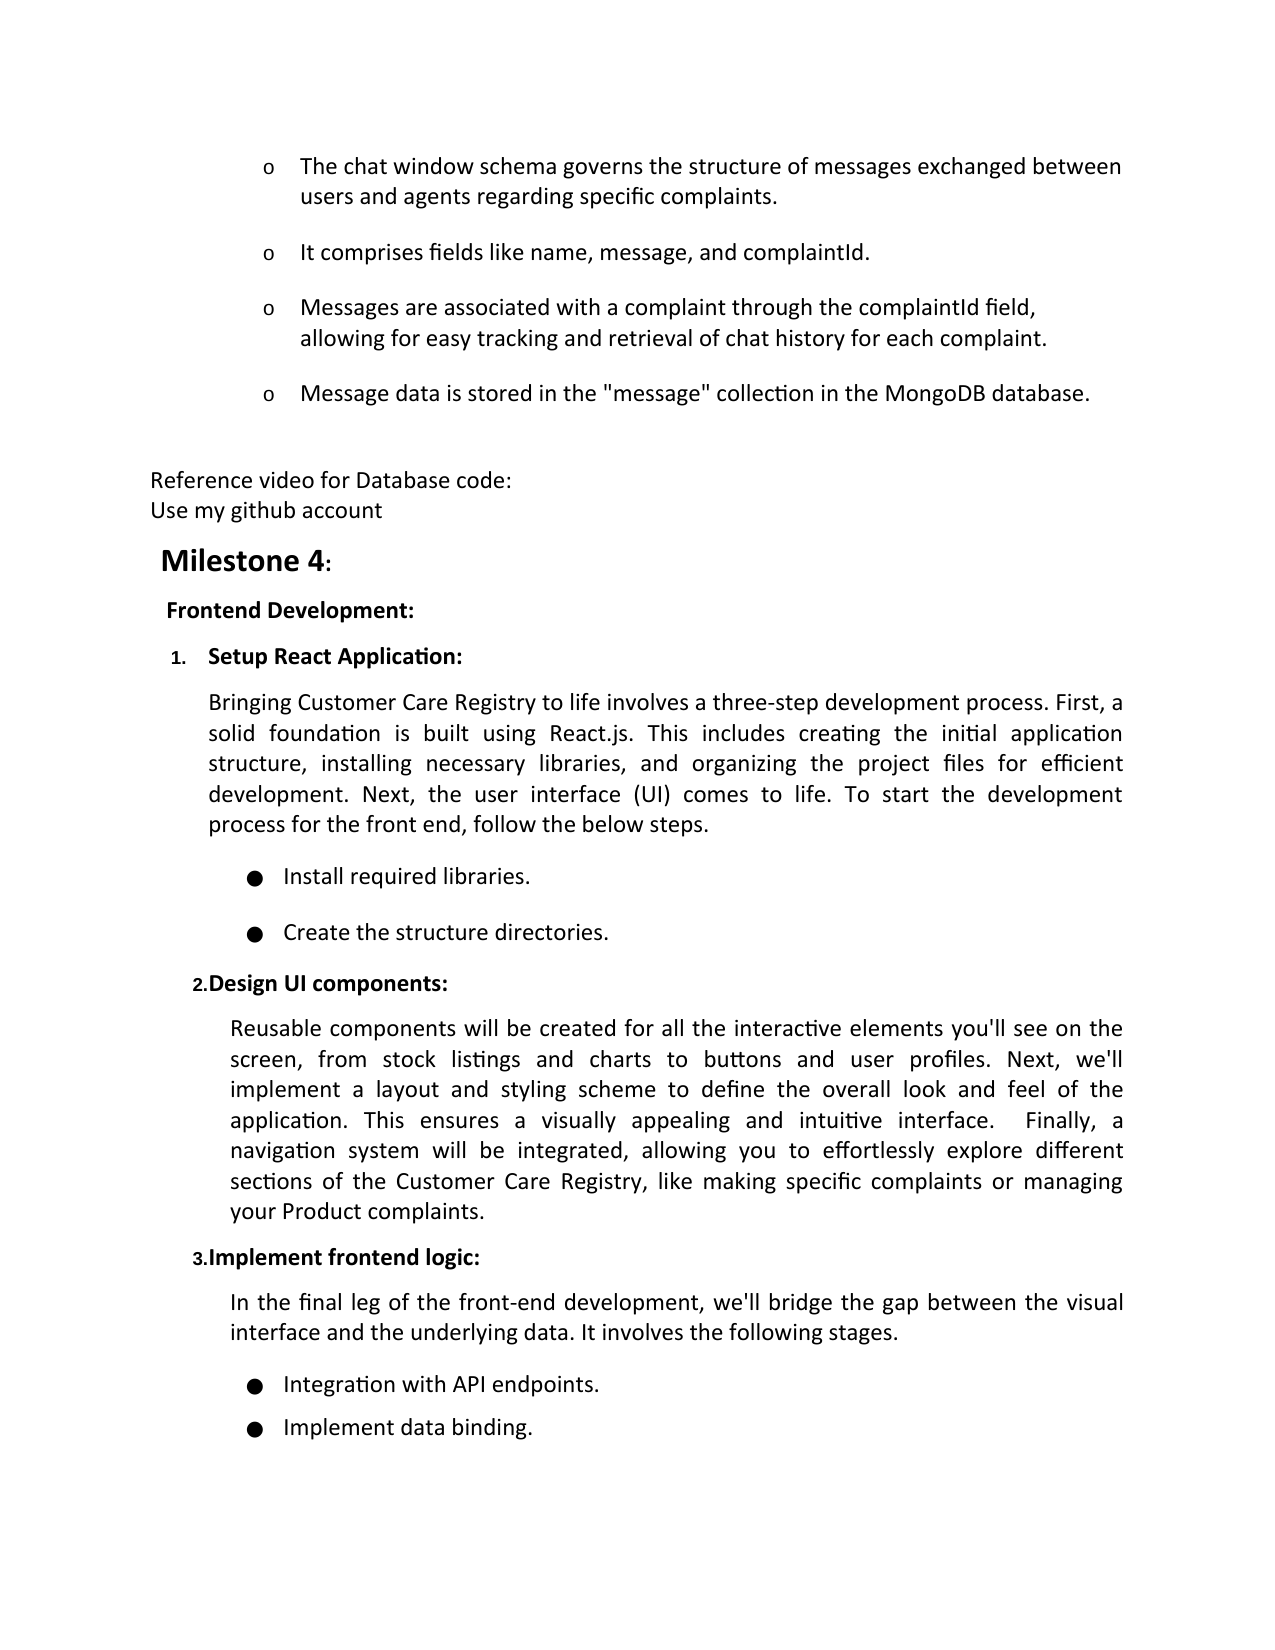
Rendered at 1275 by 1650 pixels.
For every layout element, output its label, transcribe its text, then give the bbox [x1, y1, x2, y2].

list Message data is stored in the "message" collection in the MongoDB database. [262, 378, 1125, 408]
text Reference video for Database code: [150, 464, 1066, 495]
list It comprises fields like name, message, and complaintId. [262, 236, 1125, 267]
list Setup React Application: [171, 640, 1125, 671]
list Integration with API endpoints. [246, 1361, 1125, 1404]
text Bringing Customer Care Registry to life involves a three-step development process. First, a solid foundation is built using React.js. This includes creating the initial application structure, installing necessary libraries, and organizing the project files for efficient development. Next, the user interface (UI) comes to life. To start the development process for the front end, follow the below steps. [208, 687, 1125, 839]
list Implement data binding. [246, 1404, 1066, 1447]
list Implement frontend logic: [192, 1241, 1125, 1271]
list The chat window schema governs the structure of messages exchanged between users and agents regarding specific complaints. [262, 150, 1125, 211]
text Frontend Development: [160, 594, 1125, 624]
text Milestone 4: [160, 539, 1125, 580]
list Messages are associated with a complaint through the complaintId field, allowing for easy tracking and retrieval of chat history for each complaint. [262, 292, 1125, 353]
list Design UI components: [192, 967, 1125, 998]
text In the final leg of the front-end development, we'll bridge the gap between the visual interface and the underlying data. It involves the following stages. [230, 1286, 1125, 1347]
list Create the structure directories. [246, 910, 1125, 953]
text Reusable components will be created for all the interactive elements you'll see on the screen, from stock listings and charts to buttons and user profiles. Next, we'll implement a layout and styling scheme to define the overall look and feel of the application. This ensures a visually appealing and intuitive interface. Finally, a navigation system will be integrated, allowing you to effortlessly explore different sections of the Customer Care Registry, like making specific complaints or managing your Product complaints. [230, 1012, 1125, 1226]
text Use my github account [150, 495, 1125, 525]
list Install required libraries. [246, 853, 1125, 896]
